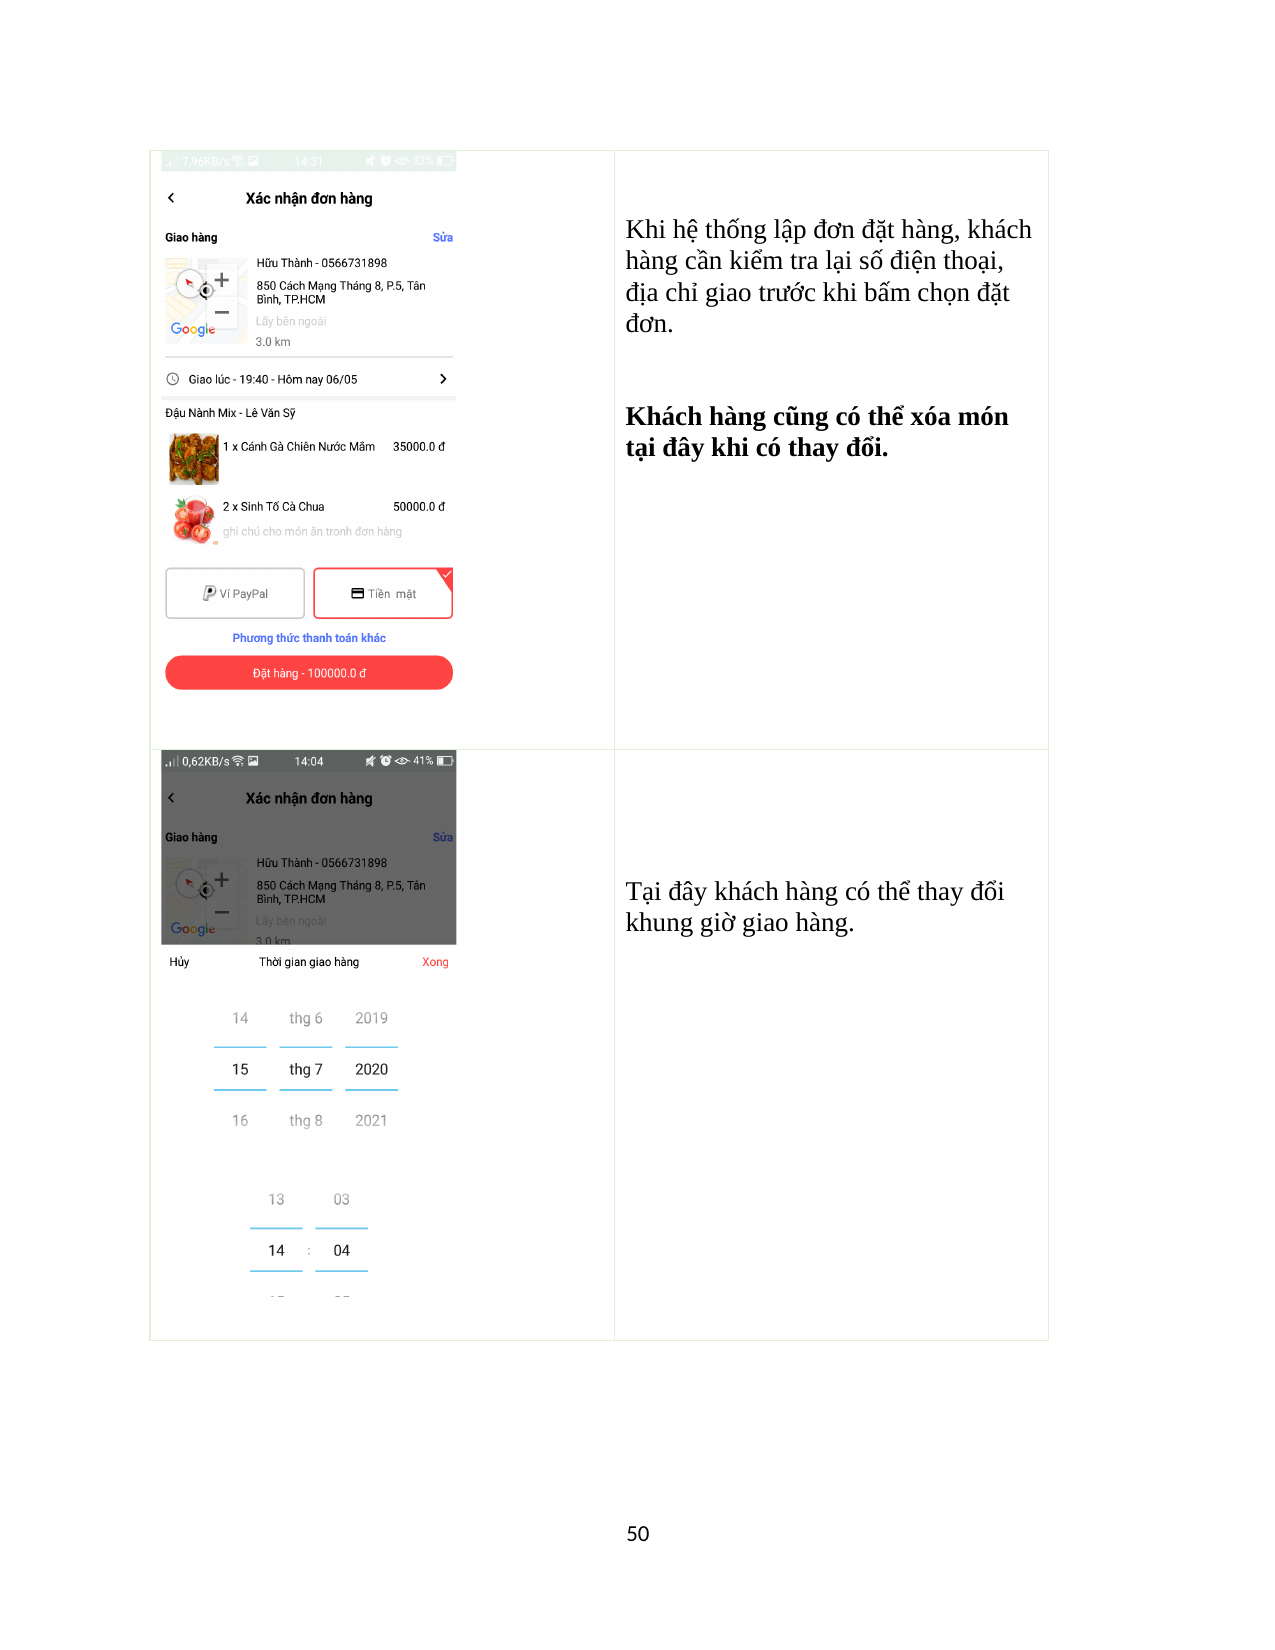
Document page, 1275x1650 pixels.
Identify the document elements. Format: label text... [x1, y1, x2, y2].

picture [161, 750, 457, 1297]
picture [161, 151, 457, 698]
table_cell Tại đây khách hàng có thể thay đổi khung giờ giao hàng. [615, 750, 1048, 1340]
table_cell [151, 750, 614, 1340]
table_header Khi hệ thống lập đơn đặt hàng, khách hàng cần kiểm tra lại số điện thoại, địa chỉ giao trước khi bấm chọn đặt đơn. Khách hàng cũng có thể xóa món tại đây khi có thay đổi. [615, 151, 1048, 749]
table_header [151, 151, 614, 749]
